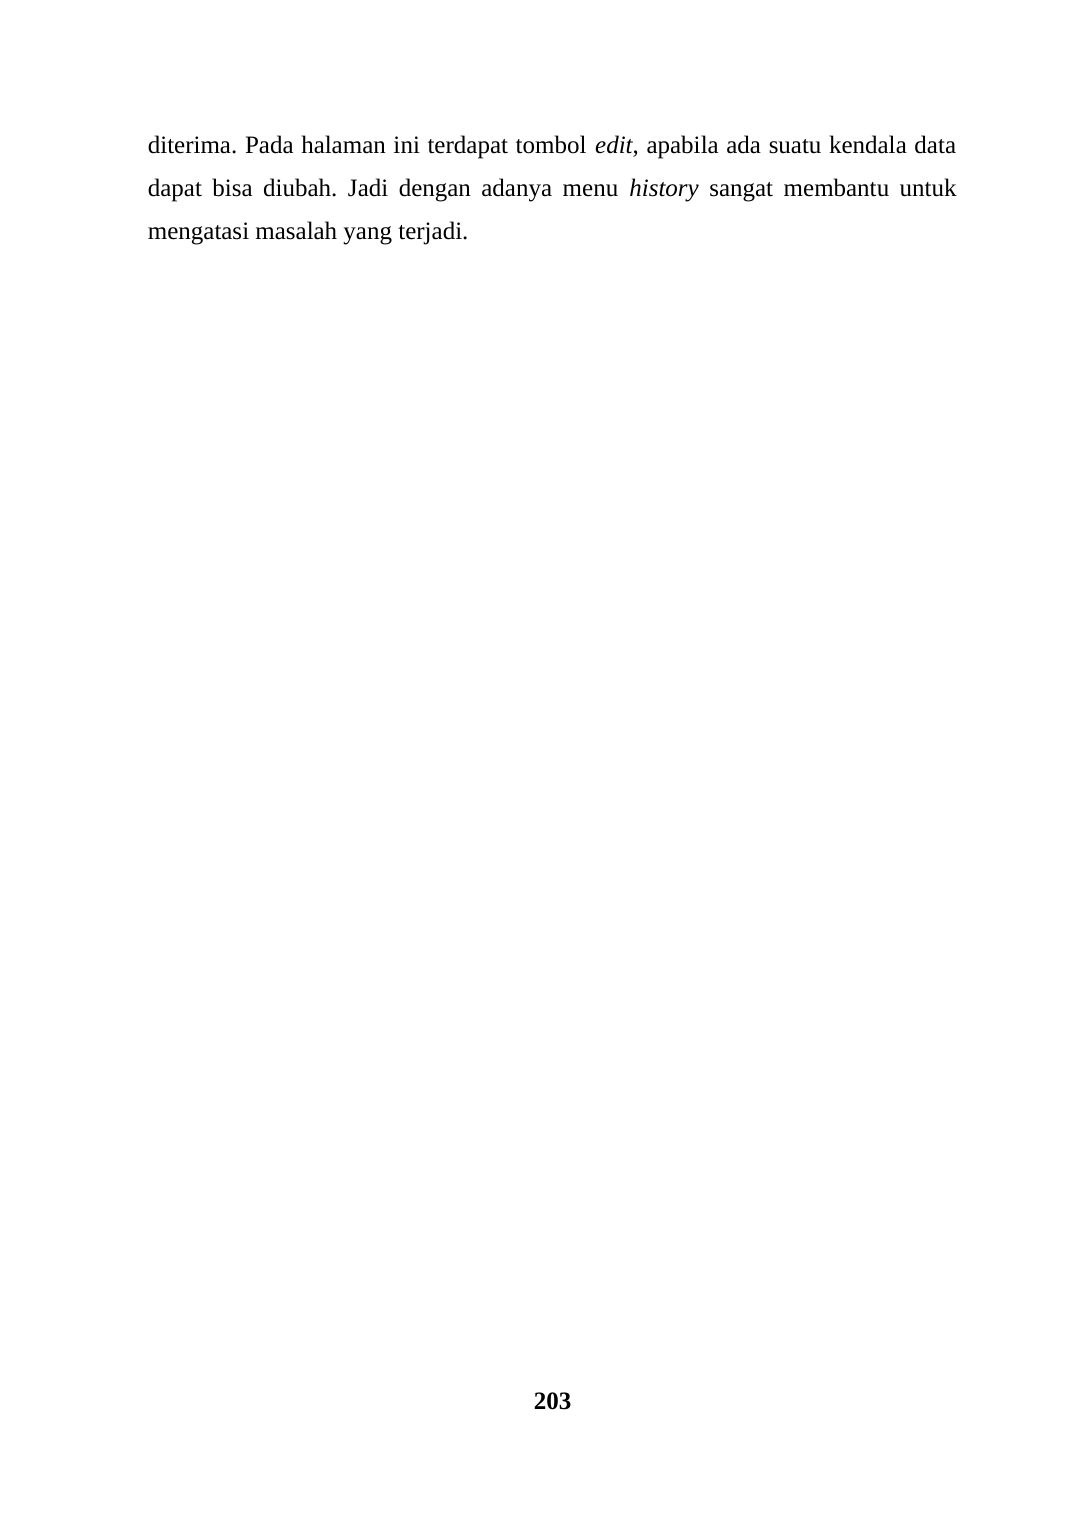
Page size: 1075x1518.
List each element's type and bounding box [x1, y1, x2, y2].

list [148, 130, 957, 245]
